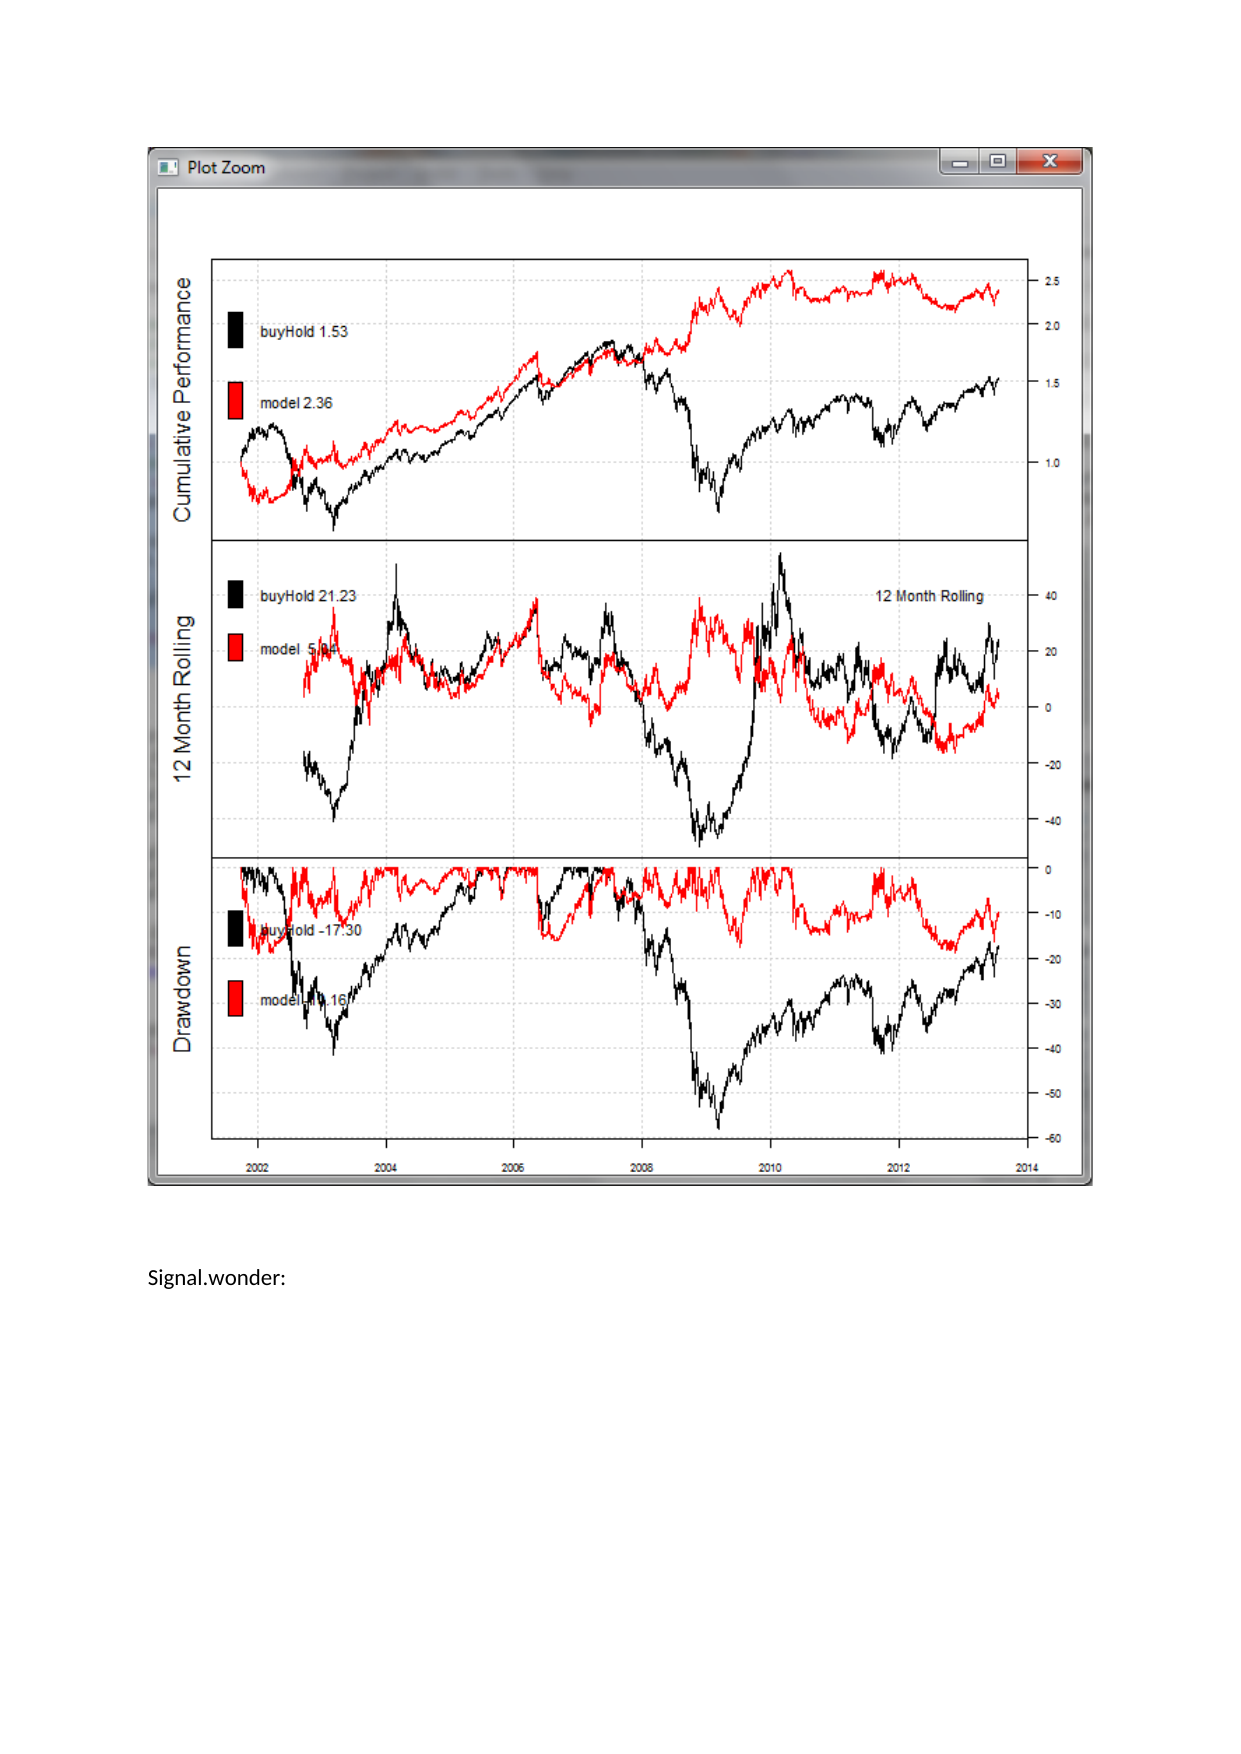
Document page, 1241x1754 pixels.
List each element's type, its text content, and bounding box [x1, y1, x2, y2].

text Signal.wonder: [148, 1263, 1093, 1292]
picture [147, 147, 1093, 1186]
